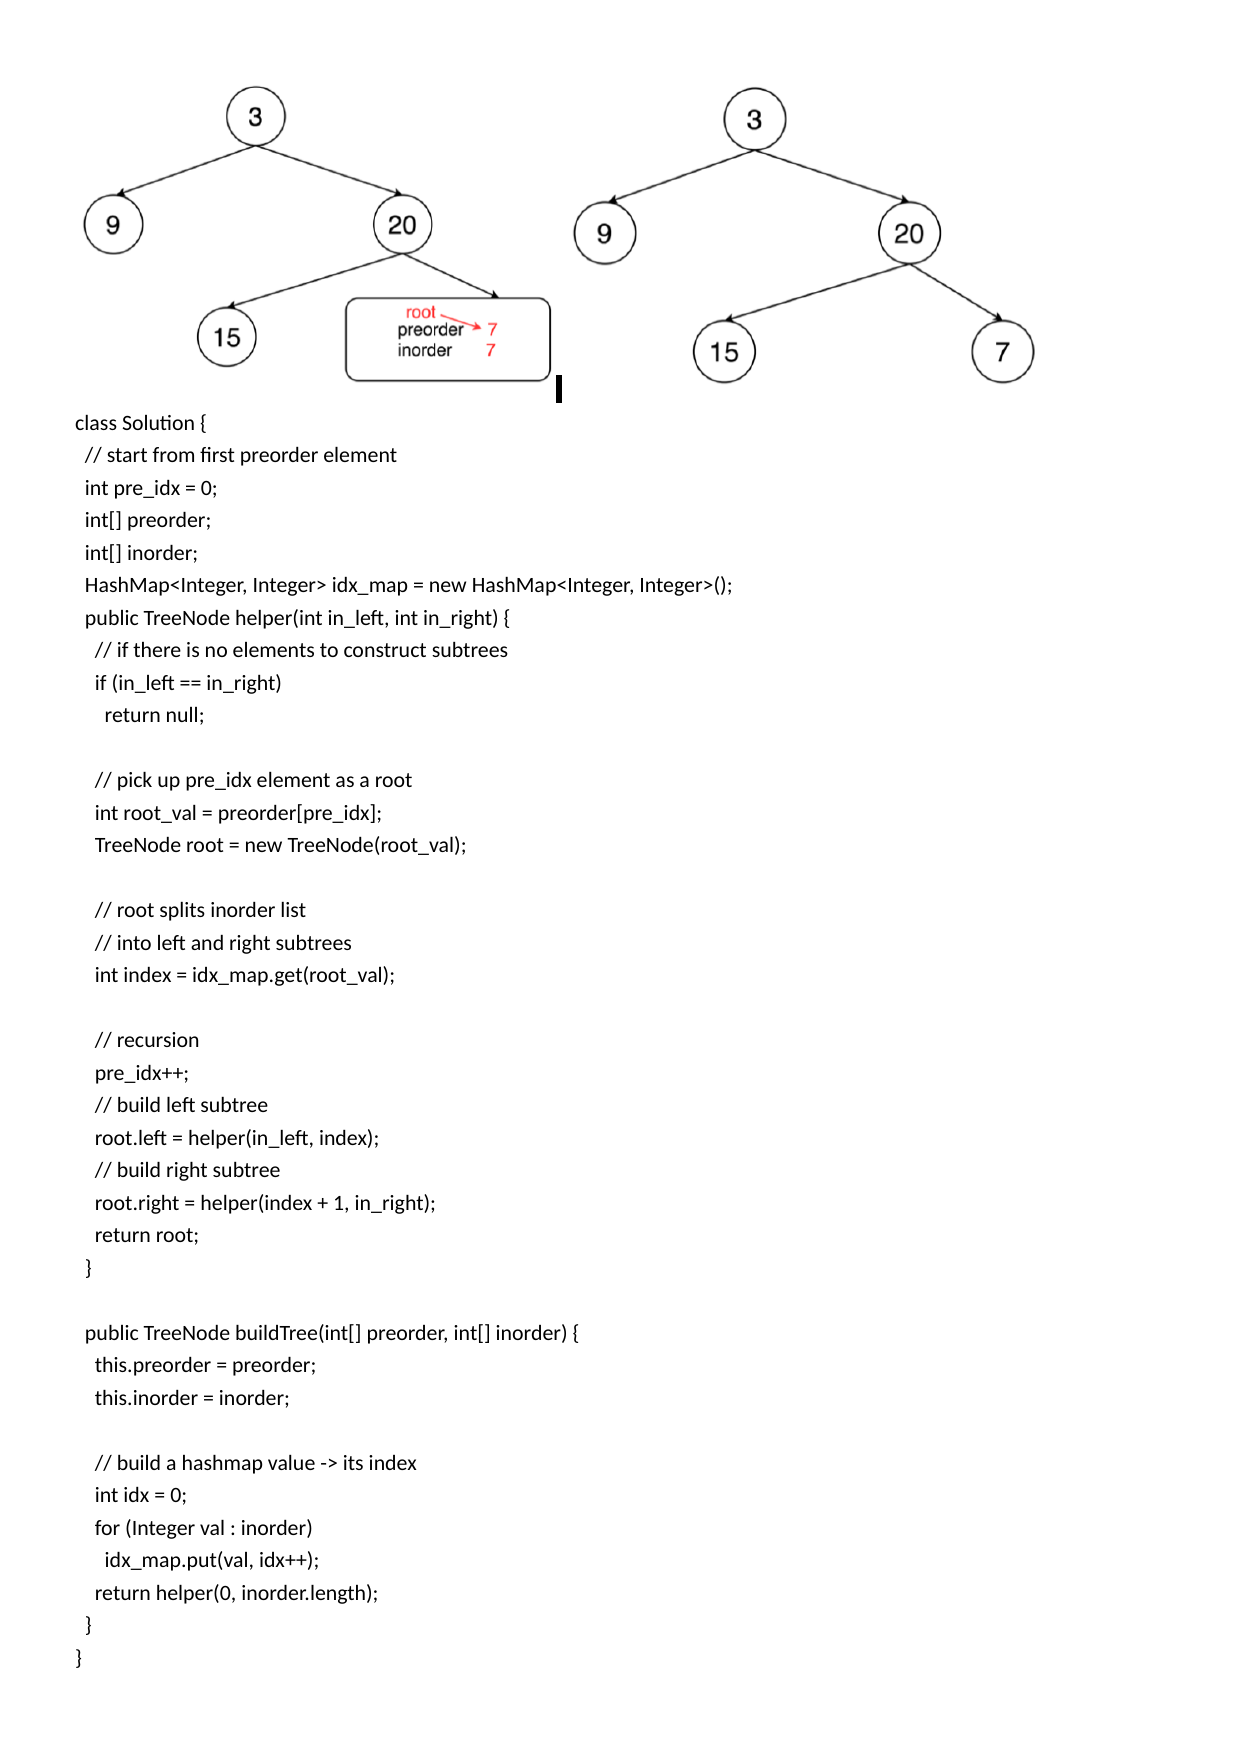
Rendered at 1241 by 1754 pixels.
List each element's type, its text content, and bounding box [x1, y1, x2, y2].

text HashMap<Integer, Integer> idx_map = new HashMap<Integer, Integer>(); [75, 568, 1165, 601]
text int pre_idx = 0; [75, 471, 1165, 503]
picture [562, 82, 1057, 391]
text this.preorder = preorder; [75, 1348, 1165, 1381]
text int[] preorder; [75, 503, 1165, 536]
text root.right = helper(index + 1, in_right); [75, 1186, 1165, 1218]
text // root splits inorder list [75, 893, 1165, 926]
text public TreeNode helper(int in_left, int in_right) { [75, 601, 1165, 633]
text // recursion [75, 1023, 1165, 1056]
text // build right subtree [75, 1153, 1165, 1186]
text class Solution { [75, 406, 1165, 438]
picture [75, 80, 556, 391]
text } [75, 1641, 1165, 1673]
text return root; [75, 1218, 1165, 1251]
text root.left = helper(in_left, index); [75, 1121, 1165, 1153]
text return null; [75, 698, 1165, 731]
text // build a hashmap value -> its index [75, 1446, 1165, 1478]
text // into left and right subtrees [75, 926, 1165, 958]
text // start from first preorder element [75, 438, 1165, 471]
text for (Integer val : inorder) [75, 1511, 1165, 1543]
text return helper(0, inorder.length); [75, 1576, 1165, 1608]
text // if there is no elements to construct subtrees [75, 633, 1165, 666]
text int index = idx_map.get(root_val); [75, 958, 1165, 991]
text } [75, 1251, 1165, 1283]
text this.inorder = inorder; [75, 1381, 1165, 1413]
text int idx = 0; [75, 1478, 1165, 1511]
text public TreeNode buildTree(int[] preorder, int[] inorder) { [75, 1316, 1165, 1348]
text if (in_left == in_right) [75, 666, 1165, 698]
text pre_idx++; [75, 1056, 1165, 1088]
text // build left subtree [75, 1088, 1165, 1121]
text } [75, 1608, 1165, 1641]
text idx_map.put(val, idx++); [75, 1543, 1165, 1576]
text int[] inorder; [75, 536, 1165, 568]
text int root_val = preorder[pre_idx]; [75, 796, 1165, 828]
text // pick up pre_idx element as a root [75, 763, 1165, 796]
text TreeNode root = new TreeNode(root_val); [75, 828, 1165, 861]
